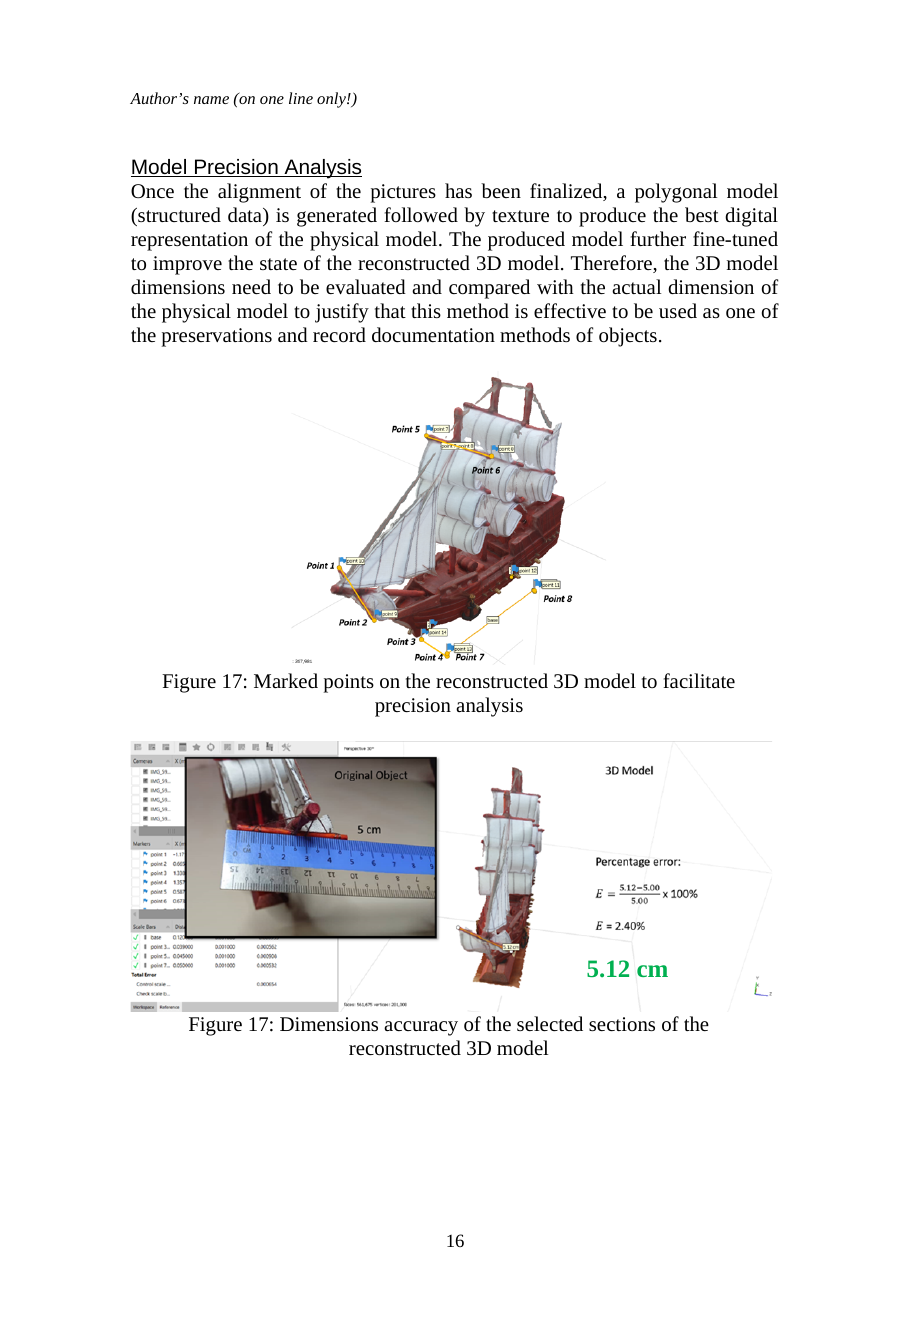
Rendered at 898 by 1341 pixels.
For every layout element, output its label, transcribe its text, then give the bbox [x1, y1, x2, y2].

text Figure 17: Marked points on the reconstructed 3D model to facilitate precision analysis [131, 669, 767, 717]
text Model Precision Analysis [131, 154, 779, 178]
picture [291, 371, 607, 669]
text Once the alignment of the pictures has been finalized, a polygonal model (structured data) is generated followed by texture to produce the best digital representation of the physical model. The produced model further fine-tuned to improve the state of the reconstructed 3D model. Therefore, the 3D model dimensions need to be evaluated and compared with the actual dimension of the physical model to justify that this method is effective to be used as one of the preservations and record documentation methods of objects. [131, 178, 779, 347]
picture [130, 741, 773, 1012]
text Figure 17: Dimensions accuracy of the selected sections of the reconstructed 3D model [131, 1012, 767, 1060]
